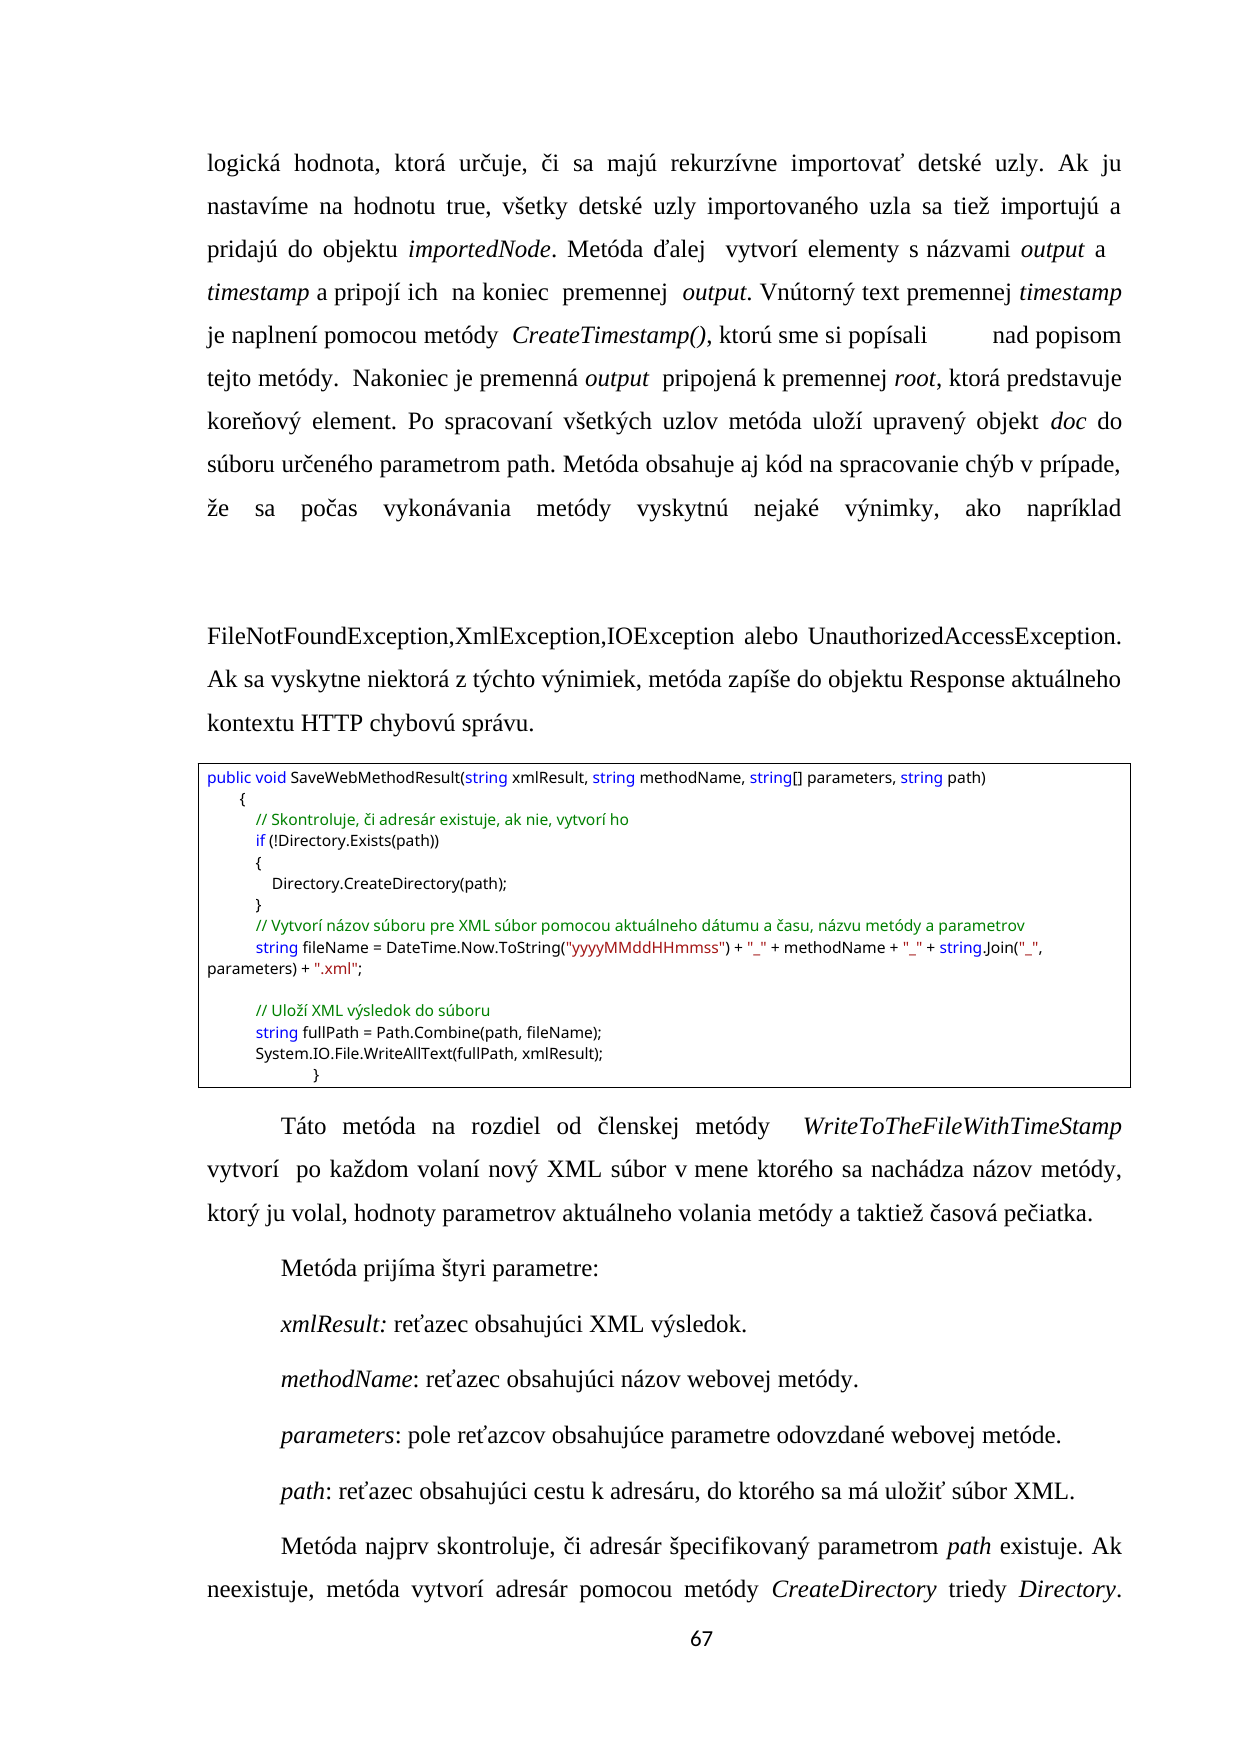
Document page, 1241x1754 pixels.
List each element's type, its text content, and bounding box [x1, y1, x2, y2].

text methodName: reťazec obsahujúci názov webovej metódy. [207, 1364, 1122, 1393]
text Directory.CreateDirectory(path); [207, 873, 1122, 894]
text string fullPath = Path.Combine(path, fileName); [207, 1021, 1122, 1043]
text parameters: pole reťazcov obsahujúce parametre odovzdané webovej metóde. [207, 1420, 1122, 1449]
text xmlResult: reťazec obsahujúci XML výsledok. [207, 1309, 1122, 1338]
text { [207, 788, 1122, 809]
text public void SaveWebMethodResult(string xmlResult, string methodName, string[] parameters, string path) [199, 764, 1130, 788]
text string fileName = DateTime.Now.ToString("yyyyMMddHHmmss") + "_" + methodName + "_" + string.Join("_", parameters) + ".xml"; [207, 936, 1122, 979]
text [207, 148, 1122, 736]
text { [207, 851, 1122, 873]
text System.IO.File.WriteAllText(fullPath, xmlResult); [207, 1043, 1122, 1061]
text if (!Directory.Exists(path)) [207, 830, 1122, 851]
text // Vytvorí názov súboru pre XML súbor pomocou aktuálneho dátumu a času, názvu metódy a parametrov [207, 915, 1122, 936]
text // Uloží XML výsledok do súboru [207, 1000, 1122, 1021]
text Táto metóda na rozdiel od členskej metódy WriteToTheFileWithTimeStamp vytvorí po každom volaní nový XML súbor v mene ktorého sa nachádza názov metódy, ktorý ju volal, hodnoty parametrov aktuálneho volania metódy a taktiež časová pečiatka. [207, 1111, 1122, 1226]
text Metóda prijíma štyri parametre: [207, 1253, 1122, 1282]
text path: reťazec obsahujúci cestu k adresáru, do ktorého sa má uložiť súbor XML. [207, 1476, 1122, 1504]
text // Skontroluje, či adresár existuje, ak nie, vytvorí ho [207, 809, 1122, 830]
text } [199, 1061, 1130, 1087]
text } [207, 894, 1122, 915]
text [207, 1531, 1122, 1603]
